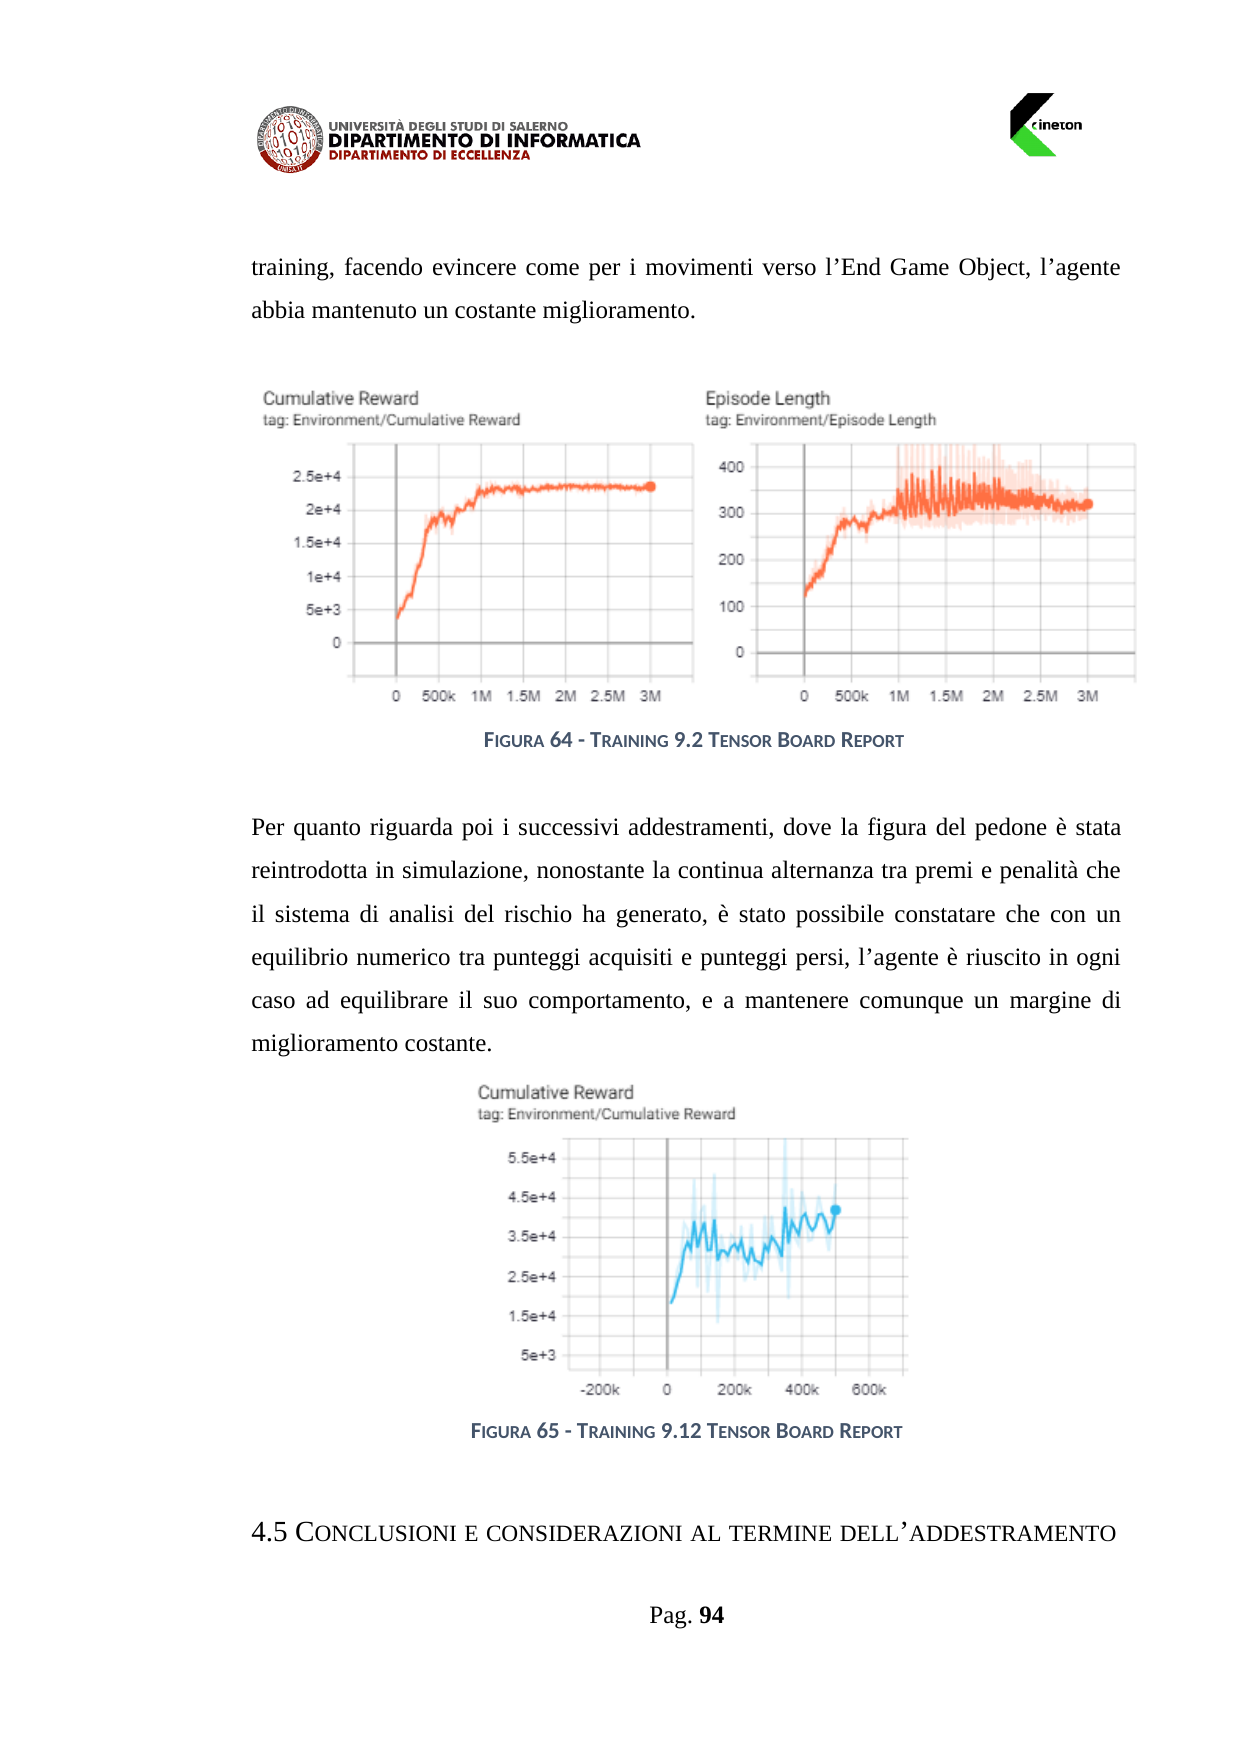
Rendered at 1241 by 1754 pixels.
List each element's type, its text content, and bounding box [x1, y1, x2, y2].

subtitle 4.5 Conclusioni e considerazioni al termine dell’addestramento [251, 1514, 1122, 1547]
picture [458, 1071, 915, 1403]
picture [251, 381, 1237, 711]
text Figura 64 - Training 9.2 Tensor Board Report [266, 725, 1122, 753]
picture [251, 102, 645, 177]
picture [987, 73, 1102, 177]
text Per quanto riguarda poi i successivi addestramenti, dove la figura del pedone è stata reintrodotta in simulazione, nonostante la continua alternanza tra premi e penalità che il sistema di analisi del rischio ha generato, è stato possibile constatare che con un equilibrio numerico tra punteggi acquisiti e punteggi persi, l’agente è riuscito in ogni caso ad equilibrare il suo comportamento, e a mantenere comunque un margine di miglioramento costante. [251, 812, 1122, 1057]
text Figura 65 - Training 9.12 Tensor Board Report [251, 1416, 1122, 1444]
